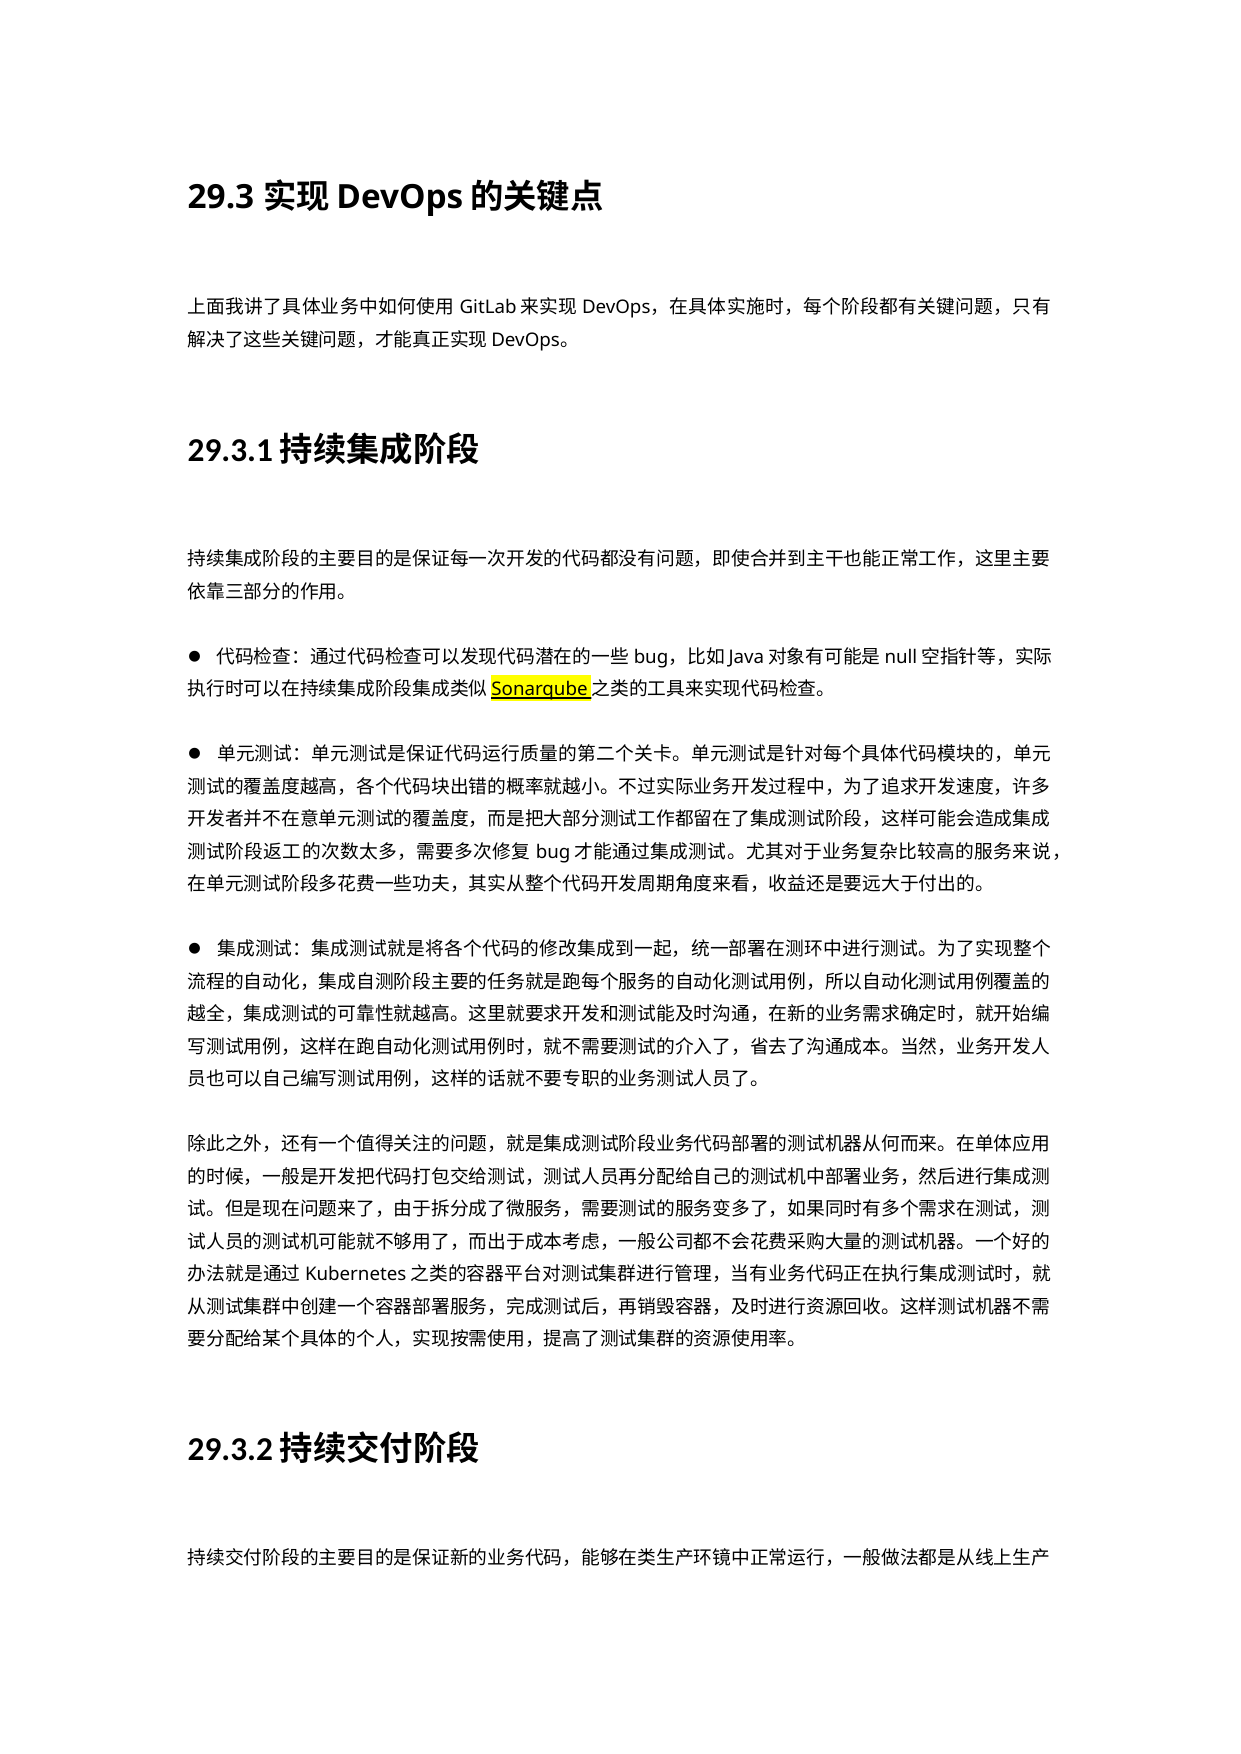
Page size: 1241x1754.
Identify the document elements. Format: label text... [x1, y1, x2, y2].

text 持续集成阶段的主要目的是保证每一次开发的代码都没有问题，即使合并到主干也能正常工作，这里主要依靠三部分的作用。 [187, 541, 1053, 606]
text 上面我讲了具体业务中如何使用GitLab来实现DevOps，在具体实施时，每个阶段都有关键问题，只有解决了这些关键问题，才能真正实现DevOps。 [187, 289, 1053, 354]
text 除此之外，还有一个值得关注的问题，就是集成测试阶段业务代码部署的测试机器从何而来。在单体应用的时候，一般是开发把代码打包交给测试，测试人员再分配给自己的测试机中部署业务，然后进行集成测试。但是现在问题来了，由于拆分成了微服务，需要测试的服务变多了，如果同时有多个需求在测试，测试人员的测试机可能就不够用了，而出于成本考虑，一般公司都不会花费采购大量的测试机器。一个好的办法就是通过Kubernetes之类的容器平台对测试集群进行管理，当有业务代码正在执行集成测试时，就从测试集群中创建一个容器部署服务，完成测试后，再销毁容器，及时进行资源回收。这样测试机器不需要分配给某个具体的个人，实现按需使用，提高了测试集群的资源使用率。 [187, 1126, 1053, 1354]
subtitle 29.3.1持续集成阶段 [187, 414, 1053, 479]
text 单元测试：单元测试是保证代码运行质量的第二个关卡。单元测试是针对每个具体代码模块的，单元测试的覆盖度越高，各个代码块出错的概率就越小。不过实际业务开发过程中，为了追求开发速度，许多开发者并不在意单元测试的覆盖度，而是把大部分测试工作都留在了集成测试阶段，这样可能会造成集成测试阶段返工的次数太多，需要多次修复bug才能通过集成测试。尤其对于业务复杂比较高的服务来说，在单元测试阶段多花费一些功夫，其实从整个代码开发周期角度来看，收益还是要远大于付出的。 [187, 736, 1053, 899]
subtitle 29.3 实现DevOps的关键点 [187, 162, 1053, 227]
subtitle 29.3.2持续交付阶段 [187, 1413, 1053, 1478]
text 集成测试：集成测试就是将各个代码的修改集成到一起，统一部署在测环中进行测试。为了实现整个流程的自动化，集成自测阶段主要的任务就是跑每个服务的自动化测试用例，所以自动化测试用例覆盖的越全，集成测试的可靠性就越高。这里就要求开发和测试能及时沟通，在新的业务需求确定时，就开始编写测试用例，这样在跑自动化测试用例时，就不需要测试的介入了，省去了沟通成本。当然，业务开发人员也可以自己编写测试用例，这样的话就不要专职的业务测试人员了。 [187, 931, 1053, 1094]
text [187, 1540, 1053, 1573]
text 代码检查：通过代码检查可以发现代码潜在的一些bug，比如Java对象有可能是null空指针等，实际执行时可以在持续集成阶段集成类似Sonarqube之类的工具来实现代码检查。 [187, 639, 1053, 704]
